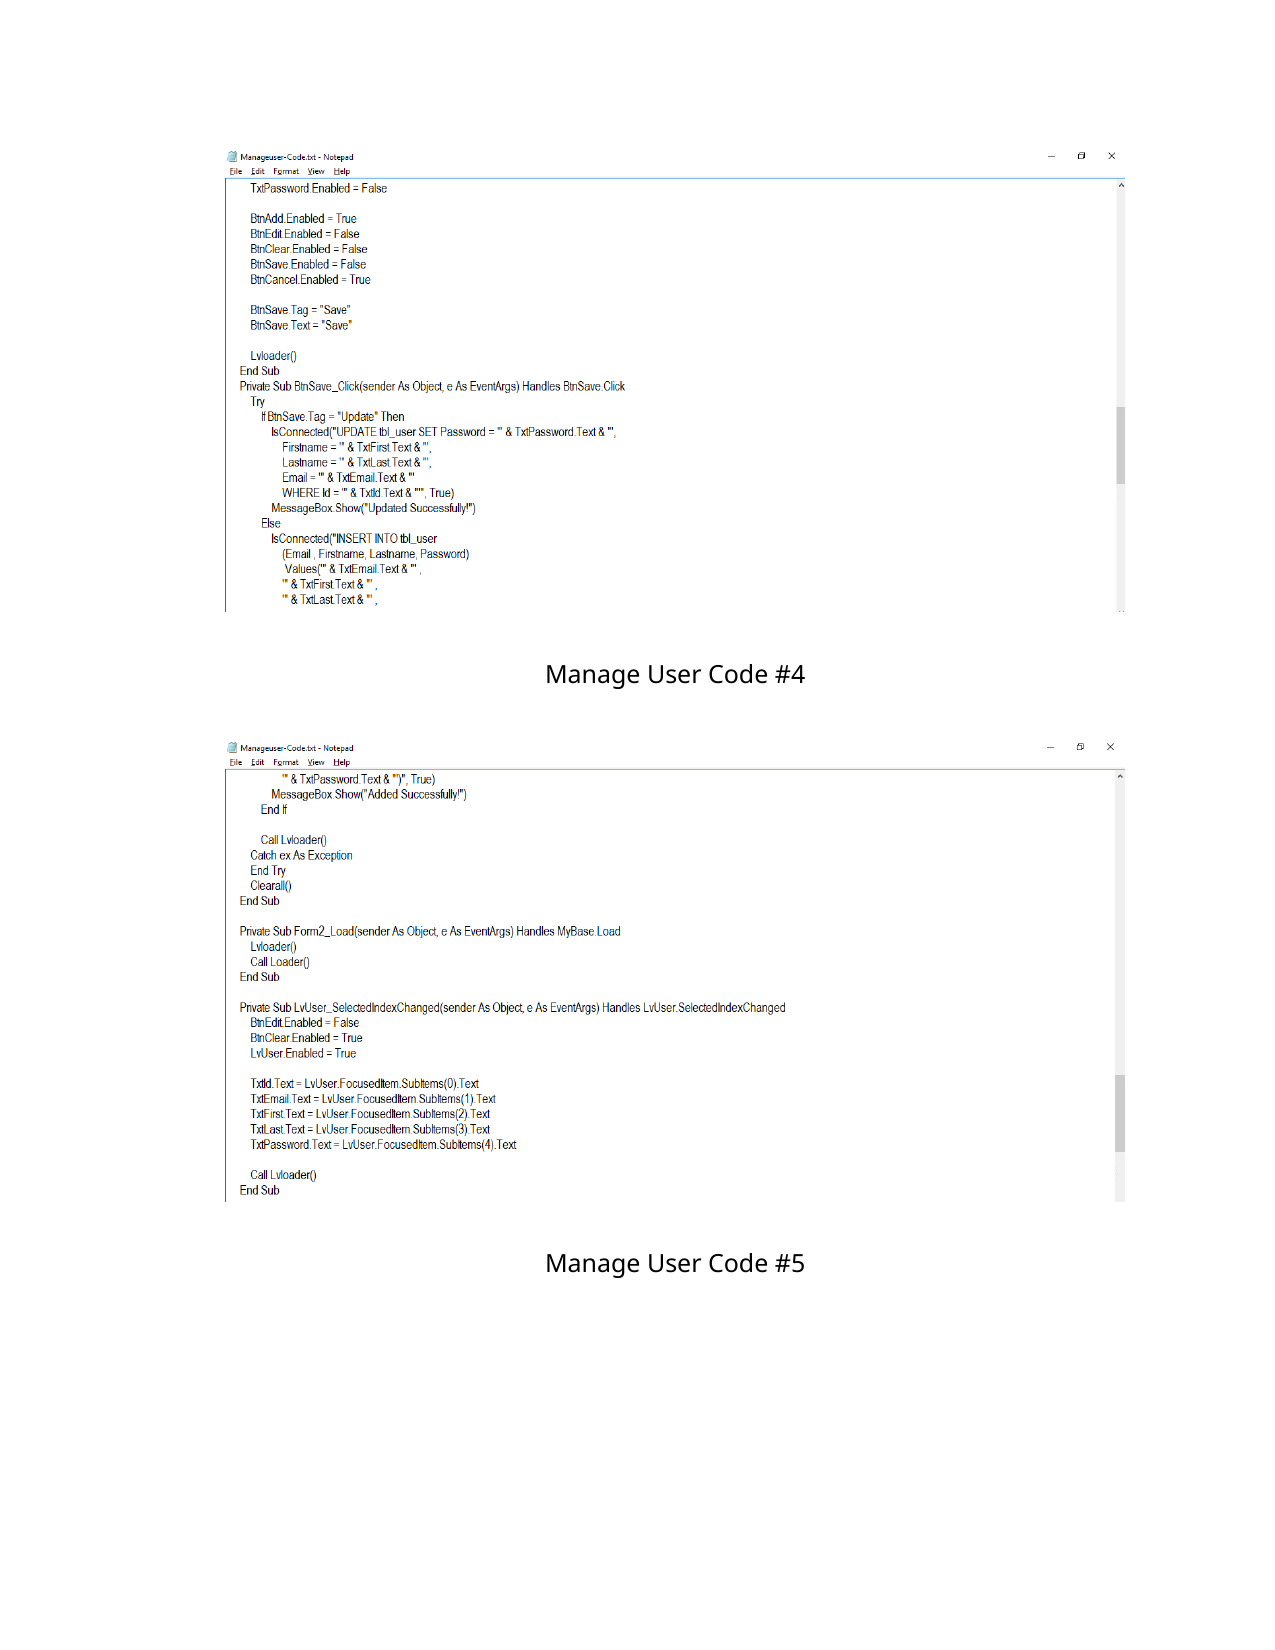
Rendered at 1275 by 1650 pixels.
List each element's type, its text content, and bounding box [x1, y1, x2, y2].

picture [225, 150, 1125, 612]
text Manage User Code #4 [225, 656, 1125, 690]
picture [225, 741, 1125, 1202]
text Manage User Code #5 [225, 1246, 1125, 1280]
